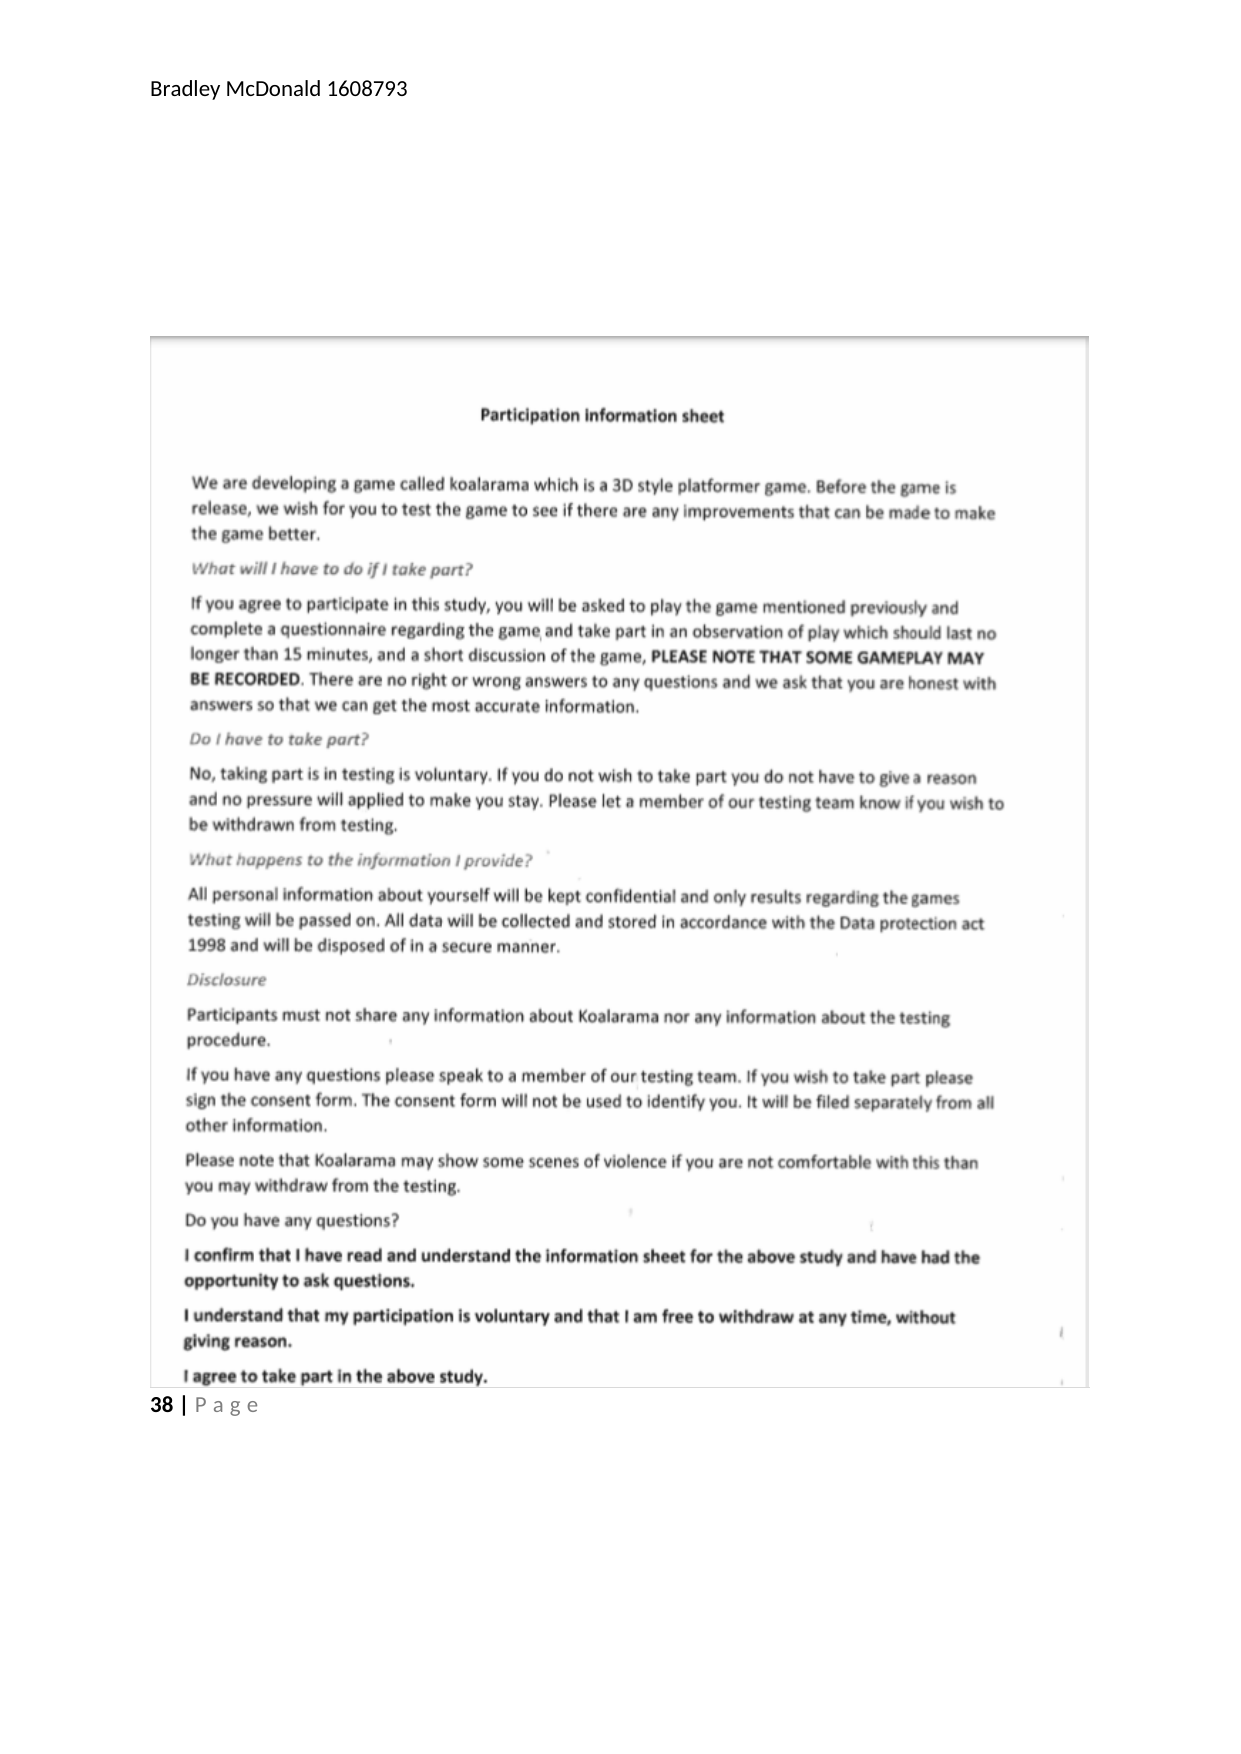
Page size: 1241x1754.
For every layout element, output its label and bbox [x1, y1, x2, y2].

picture [150, 336, 1089, 1387]
